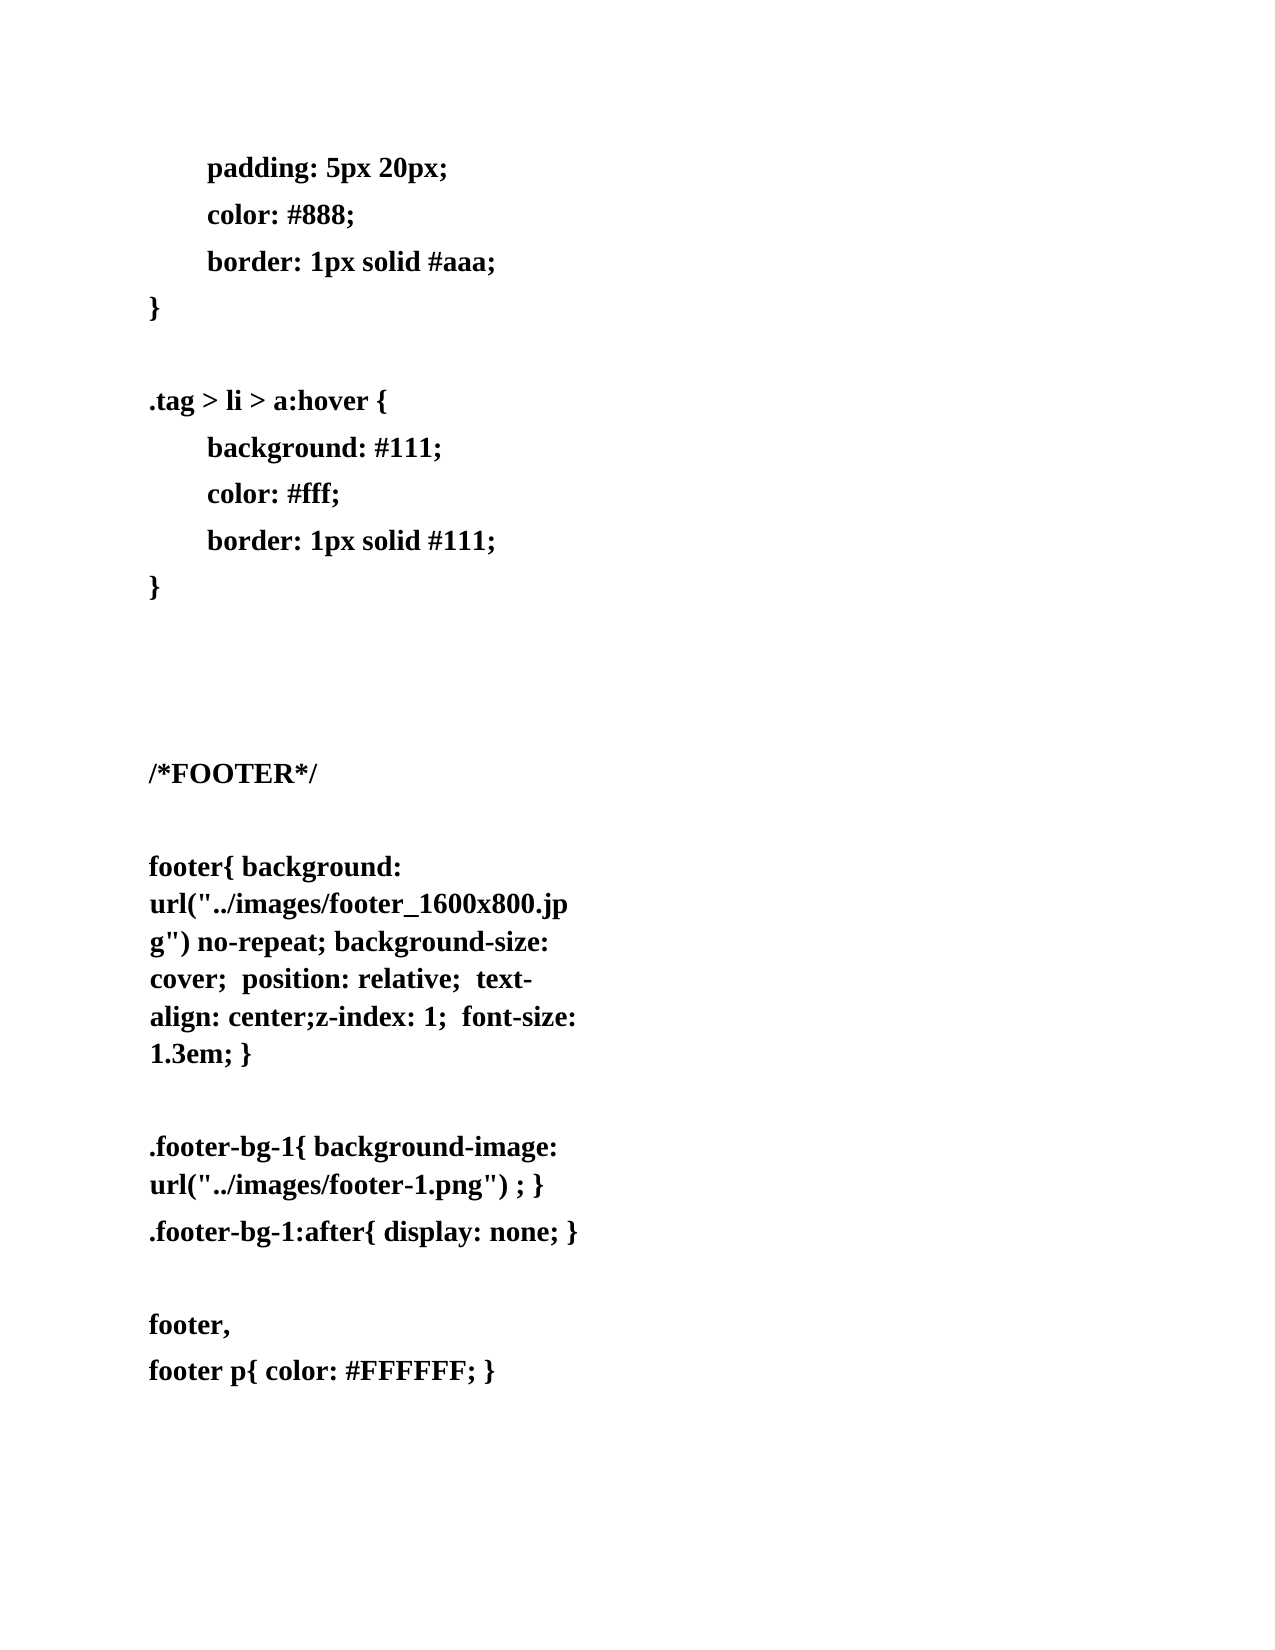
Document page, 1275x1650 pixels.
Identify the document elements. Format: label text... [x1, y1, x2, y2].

text /*FOOTER*/ [148, 756, 581, 789]
text .footer-bg-1{ background-image: url("../images/footer-1.png") ; } [148, 1129, 581, 1201]
text border: 1px solid #aaa; [148, 244, 581, 277]
text footer, [148, 1307, 581, 1340]
text } [148, 290, 581, 324]
text footer p{ color: #FFFFFF; } [148, 1353, 581, 1387]
text .tag > li > a:hover { [148, 383, 581, 417]
text .footer-bg-1:after{ display: none; } [148, 1214, 581, 1247]
text color: #888; [148, 197, 581, 231]
text } [148, 569, 581, 603]
text padding: 5px 20px; [148, 151, 581, 184]
text footer{ background: url("../images/footer_1600x800.jpg") no-repeat; background-size: cover; position: relative; text-align: center;z-index: 1; font-size: 1.3em; } [148, 849, 581, 1070]
text background: #111; [148, 430, 581, 463]
text color: #fff; [148, 476, 581, 510]
text border: 1px solid #111; [148, 523, 581, 557]
